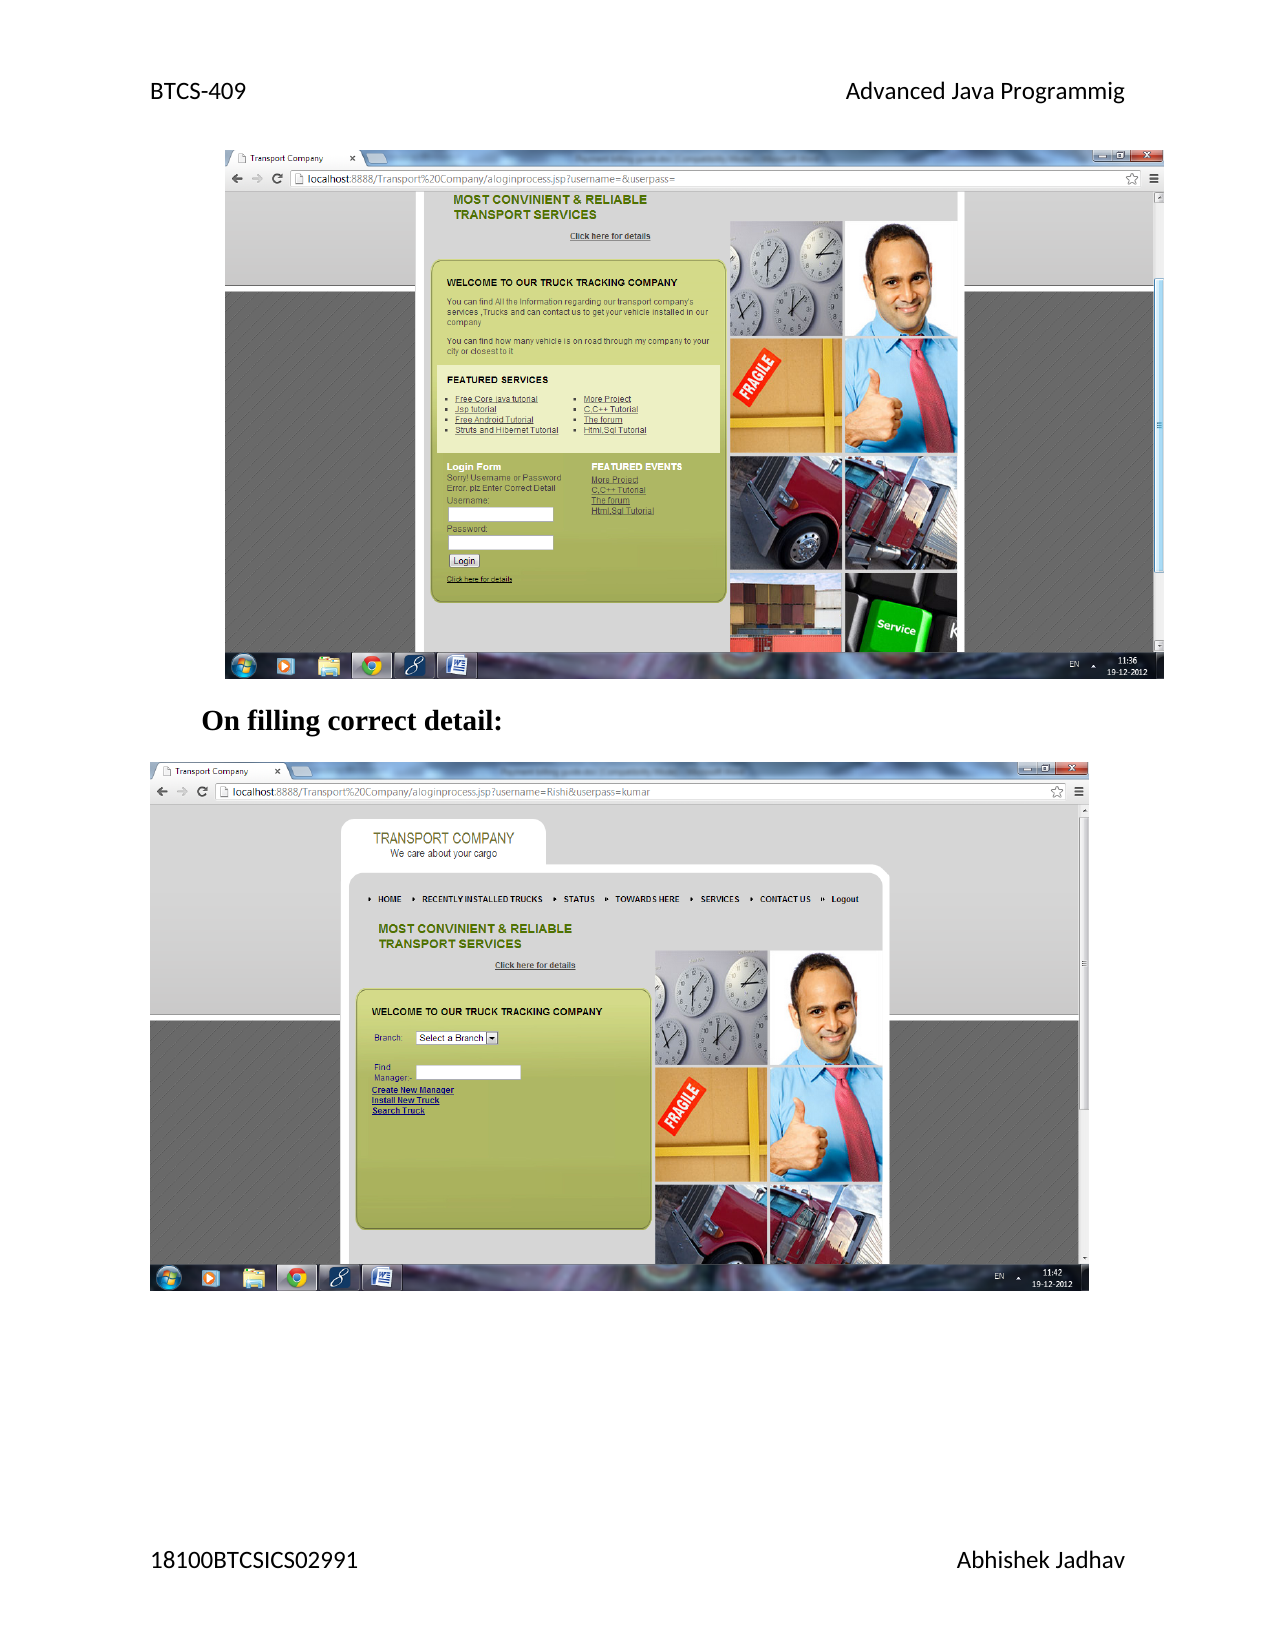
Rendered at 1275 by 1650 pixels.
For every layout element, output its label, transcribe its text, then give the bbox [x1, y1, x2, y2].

picture [225, 150, 1164, 679]
picture [150, 762, 1089, 1291]
text On filling correct detail: [150, 703, 1125, 737]
